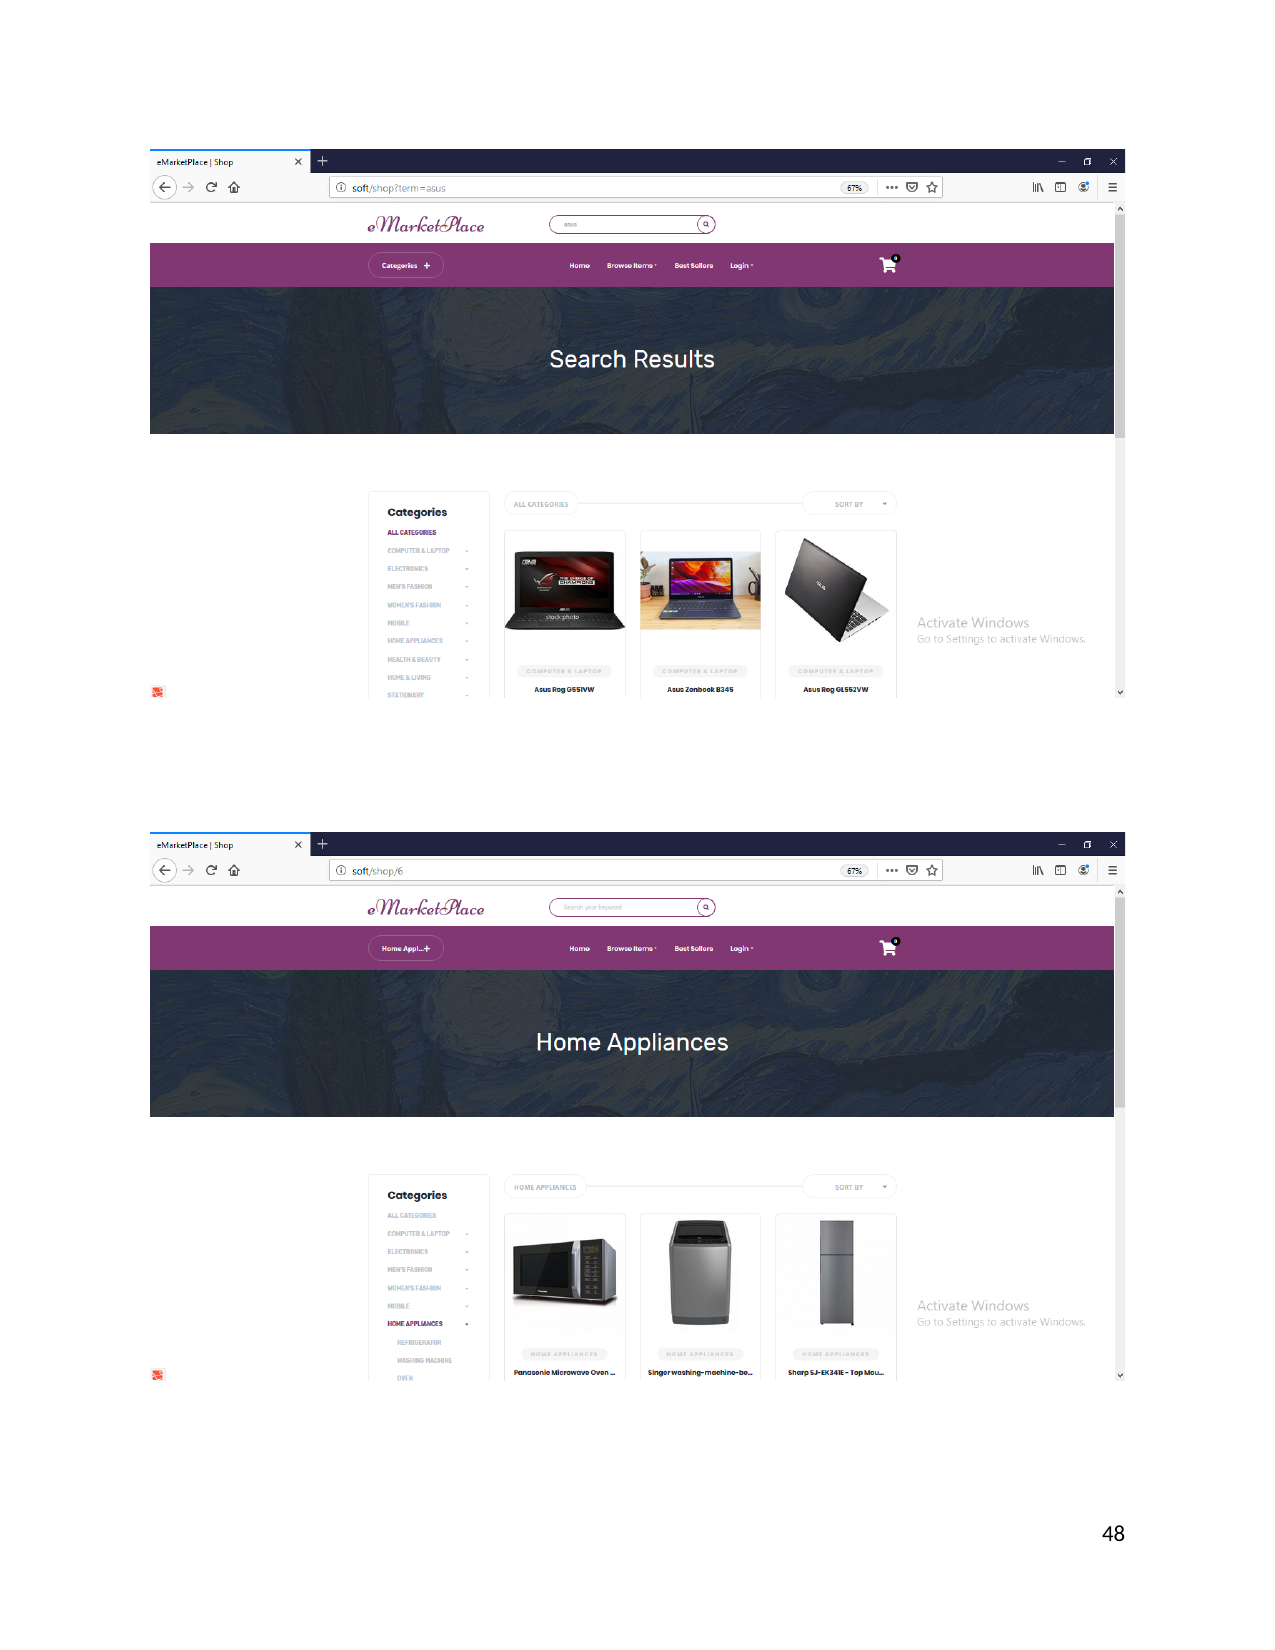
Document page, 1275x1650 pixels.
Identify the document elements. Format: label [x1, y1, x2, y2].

picture [150, 149, 1125, 698]
picture [150, 832, 1125, 1381]
